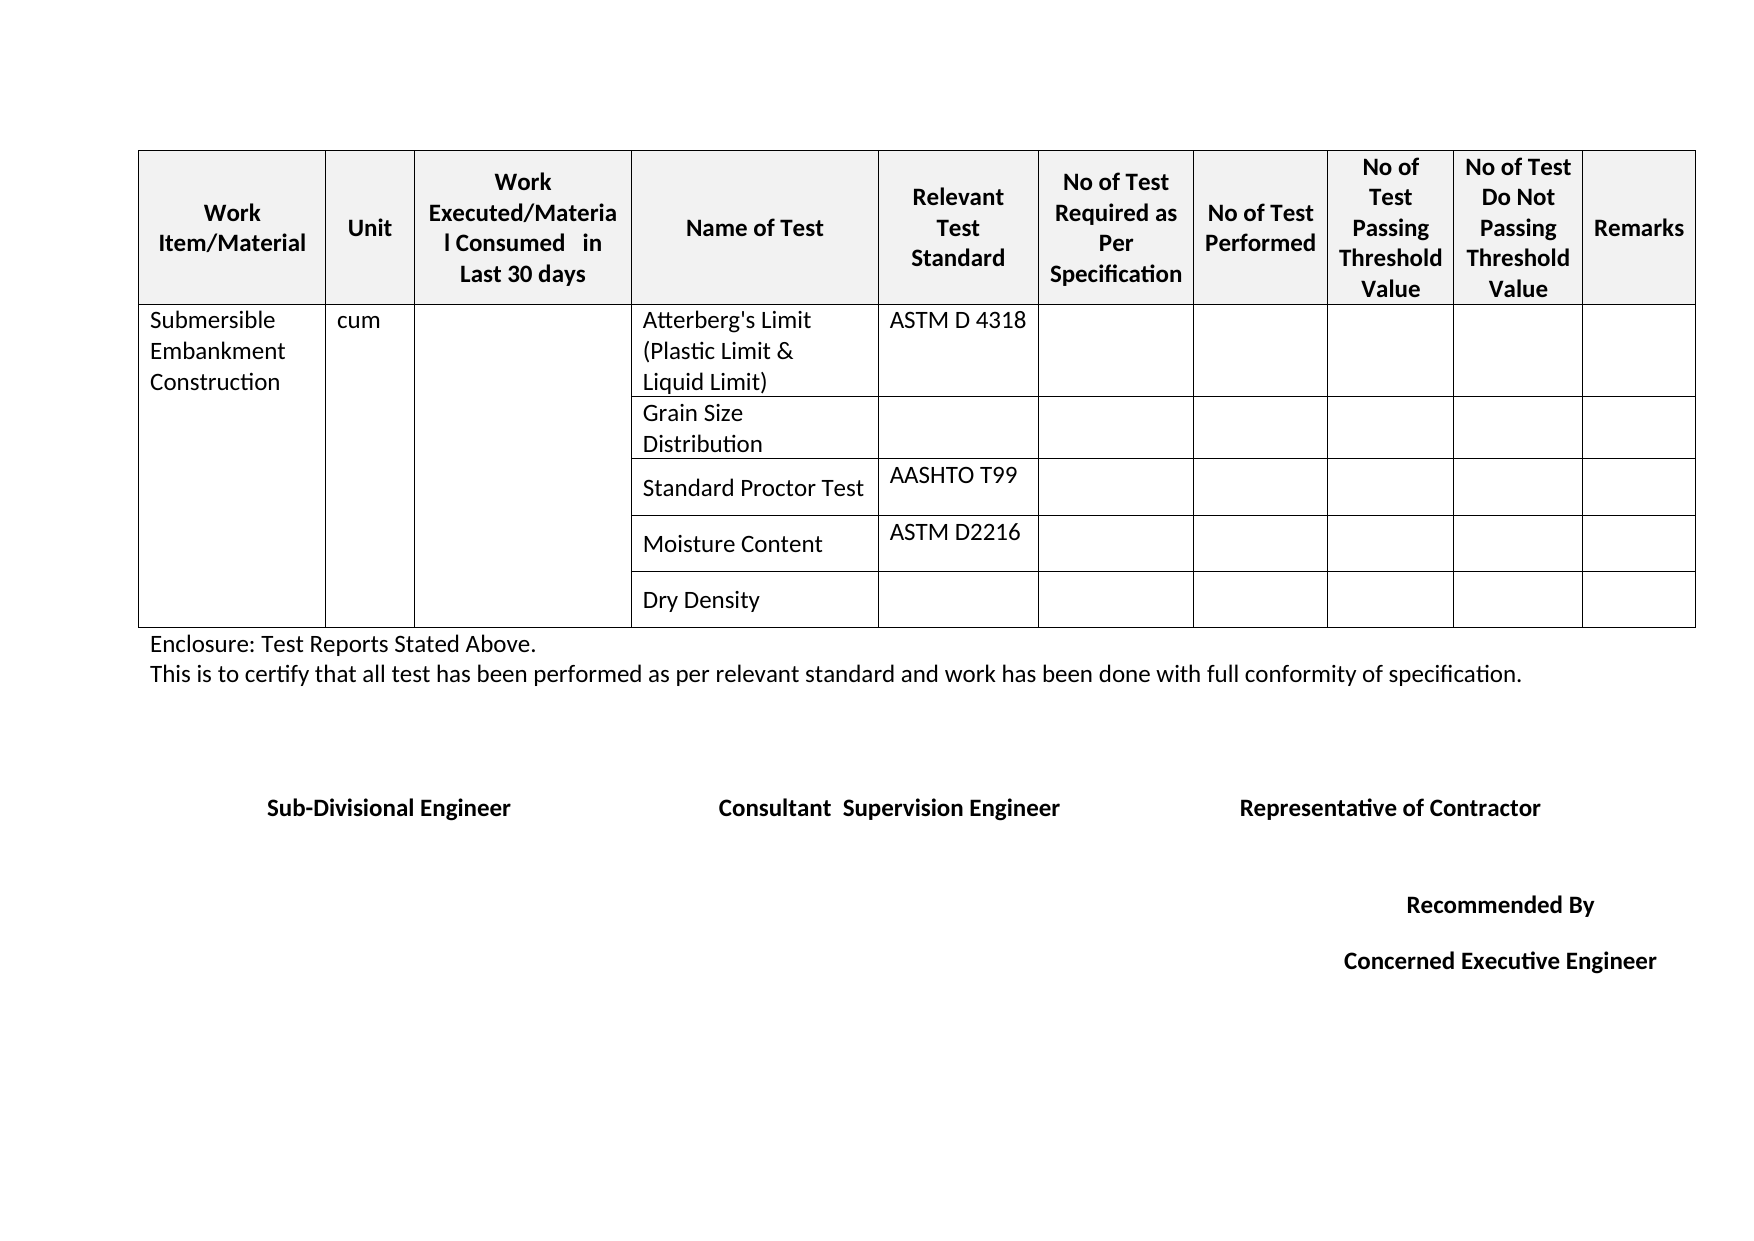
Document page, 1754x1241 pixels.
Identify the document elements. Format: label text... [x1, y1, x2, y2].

table_cell [879, 572, 1038, 627]
table_cell [1194, 305, 1327, 396]
table_cell [1328, 305, 1453, 396]
table_header No of Test Required as Per Specification [1039, 151, 1193, 304]
table_cell Moisture Content [632, 516, 878, 571]
text Recommended By [1312, 889, 1679, 920]
table_header No of Test Passing Threshold Value [1328, 151, 1453, 304]
table_cell Atterberg's Limit (Plastic Limit & Liquid Limit) [632, 305, 878, 396]
table_cell [1039, 459, 1193, 514]
table_cell [1583, 459, 1695, 514]
table_cell [1454, 572, 1582, 627]
table_cell [1194, 516, 1327, 571]
table_cell [1328, 572, 1453, 627]
table_cell [1328, 397, 1453, 458]
table_cell ASTM D2216 [879, 516, 1038, 571]
table_header Representative of Contractor [1140, 781, 1641, 833]
table_cell Grain Size Distribution [632, 397, 878, 458]
table_cell cum [326, 305, 414, 627]
table_cell [1039, 305, 1193, 396]
table_cell [1039, 516, 1193, 571]
table_header Consultant Supervision Engineer [639, 781, 1140, 833]
table_header Work Executed/Material Consumed in Last 30 days [415, 151, 631, 304]
table_cell [879, 397, 1038, 458]
table_cell Submersible Embankment Construction [139, 305, 325, 627]
table_cell [1328, 516, 1453, 571]
table_cell [415, 305, 631, 627]
table_cell [1454, 397, 1582, 458]
table_cell [1454, 305, 1582, 396]
table_header Relevant Test Standard [879, 151, 1038, 304]
table_header Sub-Divisional Engineer [139, 781, 639, 833]
text Enclosure: Test Reports Stated Above. [150, 628, 1679, 659]
table_header No of Test Do Not Passing Threshold Value [1454, 151, 1582, 304]
table_header Work Item/Material [139, 151, 325, 304]
table_header Name of Test [632, 151, 878, 304]
table_cell [1454, 516, 1582, 571]
table_cell [1583, 516, 1695, 571]
table_cell [1328, 459, 1453, 514]
table_cell [1194, 572, 1327, 627]
table_cell [1194, 459, 1327, 514]
table_cell [1454, 459, 1582, 514]
table_cell [1583, 305, 1695, 396]
table_cell Standard Proctor Test [632, 459, 878, 514]
table_cell [1583, 572, 1695, 627]
table_cell Dry Density [632, 572, 878, 627]
table_header Remarks [1583, 151, 1695, 304]
table_cell [1039, 397, 1193, 458]
table_header No of Test Performed [1194, 151, 1327, 304]
text Concerned Executive Engineer [1312, 945, 1679, 976]
table_cell [1583, 397, 1695, 458]
table_cell [1194, 397, 1327, 458]
table_header Unit [326, 151, 414, 304]
text This is to certify that all test has been performed as per relevant standard and work has been done with full conformity of specification. [150, 659, 1679, 689]
table_cell ASTM D 4318 [879, 305, 1038, 396]
table_cell [1039, 572, 1193, 627]
table_cell AASHTO T99 [879, 459, 1038, 514]
